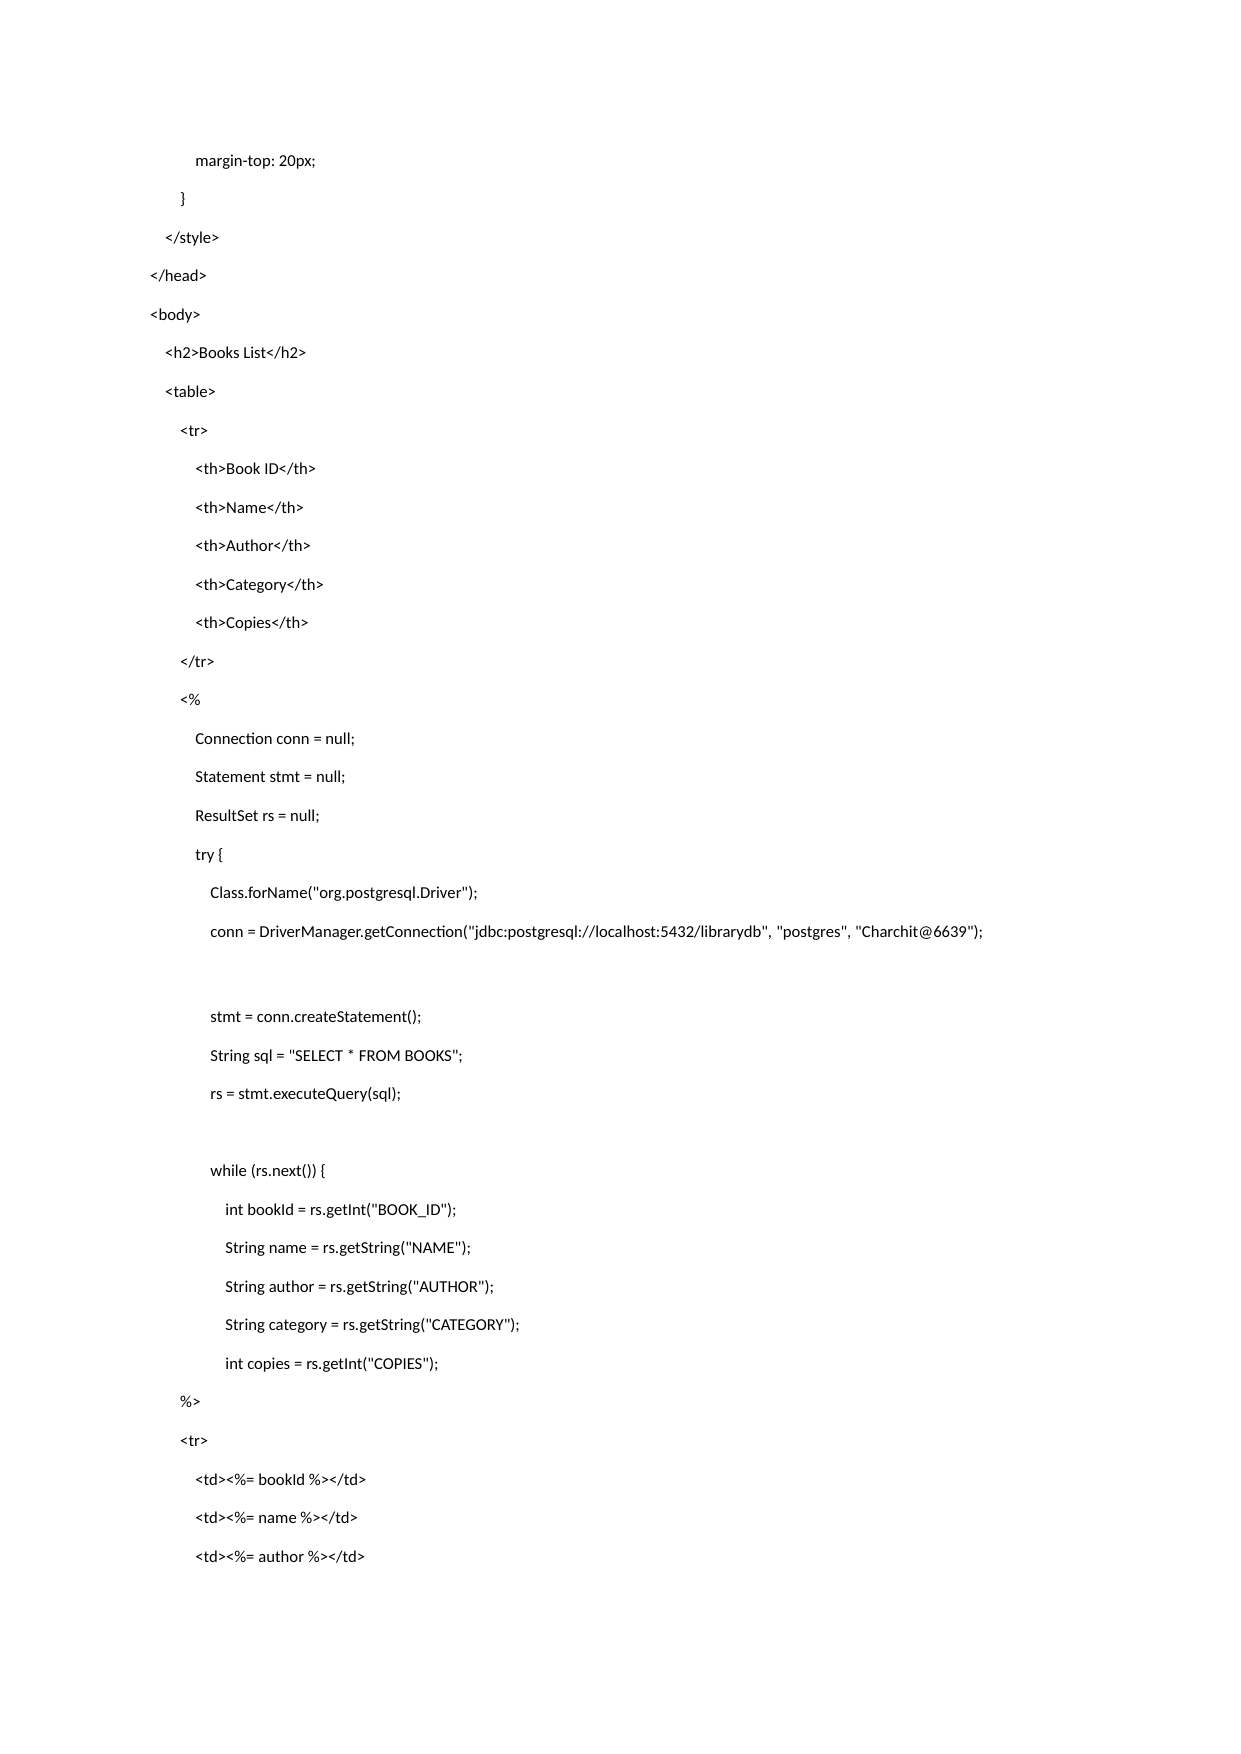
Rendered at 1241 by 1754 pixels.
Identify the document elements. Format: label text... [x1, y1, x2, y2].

text <h2>Books List</h2> [150, 343, 1090, 363]
text String author = rs.getString("AUTHOR"); [150, 1276, 1090, 1296]
text <td><%= bookId %></td> [150, 1469, 1090, 1489]
text <table> [150, 381, 1090, 402]
text while (rs.next()) { [150, 1160, 1090, 1181]
text </head> [150, 266, 1090, 286]
text ResultSet rs = null; [150, 805, 1090, 826]
text <th>Copies</th> [150, 612, 1090, 633]
text int bookId = rs.getInt("BOOK_ID"); [150, 1199, 1090, 1219]
text Statement stmt = null; [150, 767, 1090, 787]
text <td><%= author %></td> [150, 1546, 1090, 1566]
text stmt = conn.createStatement(); [150, 1006, 1090, 1027]
text </tr> [150, 651, 1090, 671]
text Connection conn = null; [150, 728, 1090, 748]
text rs = stmt.executeQuery(sql); [150, 1083, 1090, 1104]
text </style> [150, 227, 1090, 247]
text String category = rs.getString("CATEGORY"); [150, 1314, 1090, 1335]
text <th>Category</th> [150, 574, 1090, 594]
text <tr> [150, 420, 1090, 440]
text %> [150, 1392, 1090, 1412]
text } [150, 188, 1090, 209]
text margin-top: 20px; [150, 150, 1090, 170]
text <td><%= name %></td> [150, 1507, 1090, 1528]
text <body> [150, 304, 1090, 324]
text <tr> [150, 1430, 1090, 1451]
text try { [150, 844, 1090, 864]
text conn = DriverManager.getConnection("jdbc:postgresql://localhost:5432/librarydb", "postgres", "Charchit@6639"); [150, 921, 1090, 941]
text String name = rs.getString("NAME"); [150, 1237, 1090, 1258]
text Class.forName("org.postgresql.Driver"); [150, 882, 1090, 903]
text String sql = "SELECT * FROM BOOKS"; [150, 1045, 1090, 1065]
text int copies = rs.getInt("COPIES"); [150, 1353, 1090, 1373]
text <th>Name</th> [150, 497, 1090, 517]
text <% [150, 689, 1090, 710]
text <th>Author</th> [150, 535, 1090, 556]
text <th>Book ID</th> [150, 458, 1090, 479]
